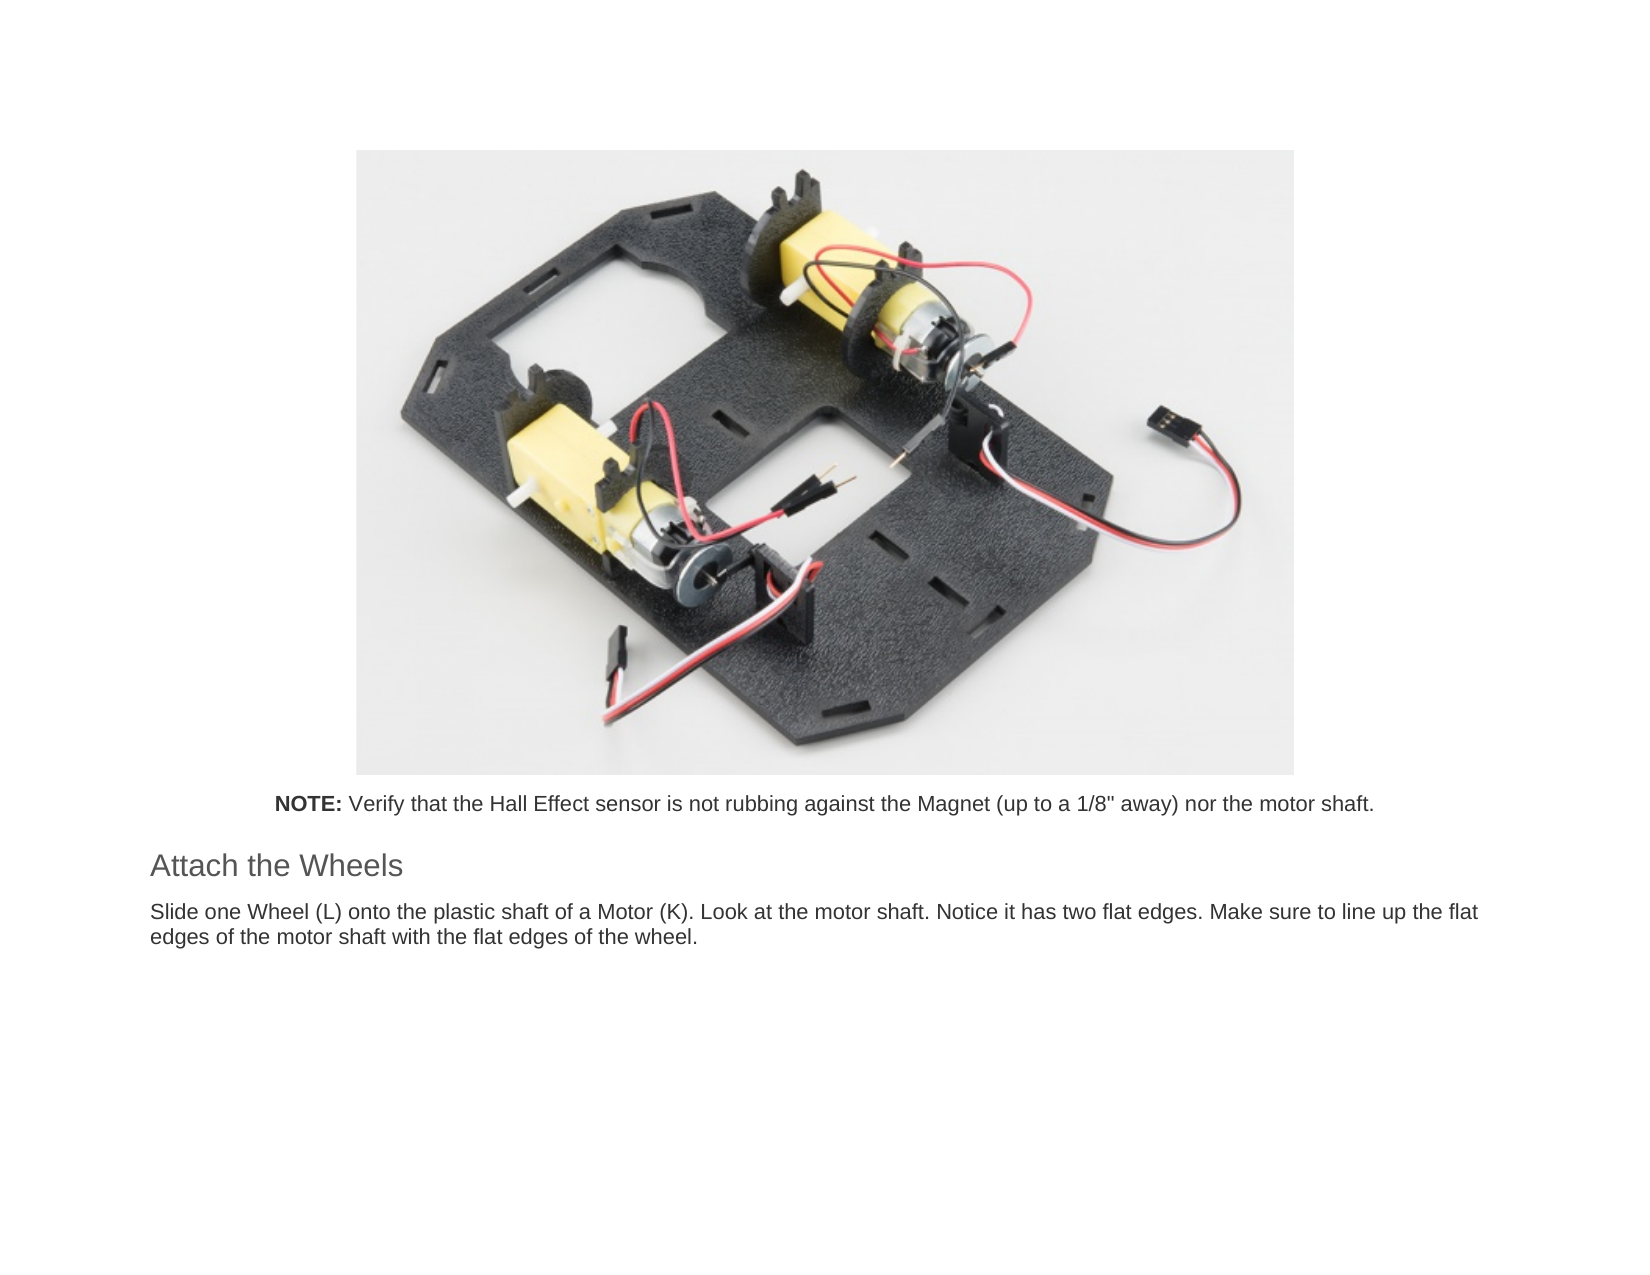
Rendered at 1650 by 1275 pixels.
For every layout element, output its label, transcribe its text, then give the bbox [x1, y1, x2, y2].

picture [356, 150, 1294, 775]
text Slide one Wheel (L) onto the plastic shaft of a Motor (K). Look at the motor shaft. Notice it has two flat edges. Make sure to line up the flat edges of the motor shaft with the flat edges of the wheel. [150, 899, 1500, 949]
text Attach the Wheels [150, 847, 1500, 883]
text NOTE: Verify that the Hall Effect sensor is not rubbing against the Magnet (up to a 1/8" away) nor the motor shaft. [150, 791, 1500, 816]
